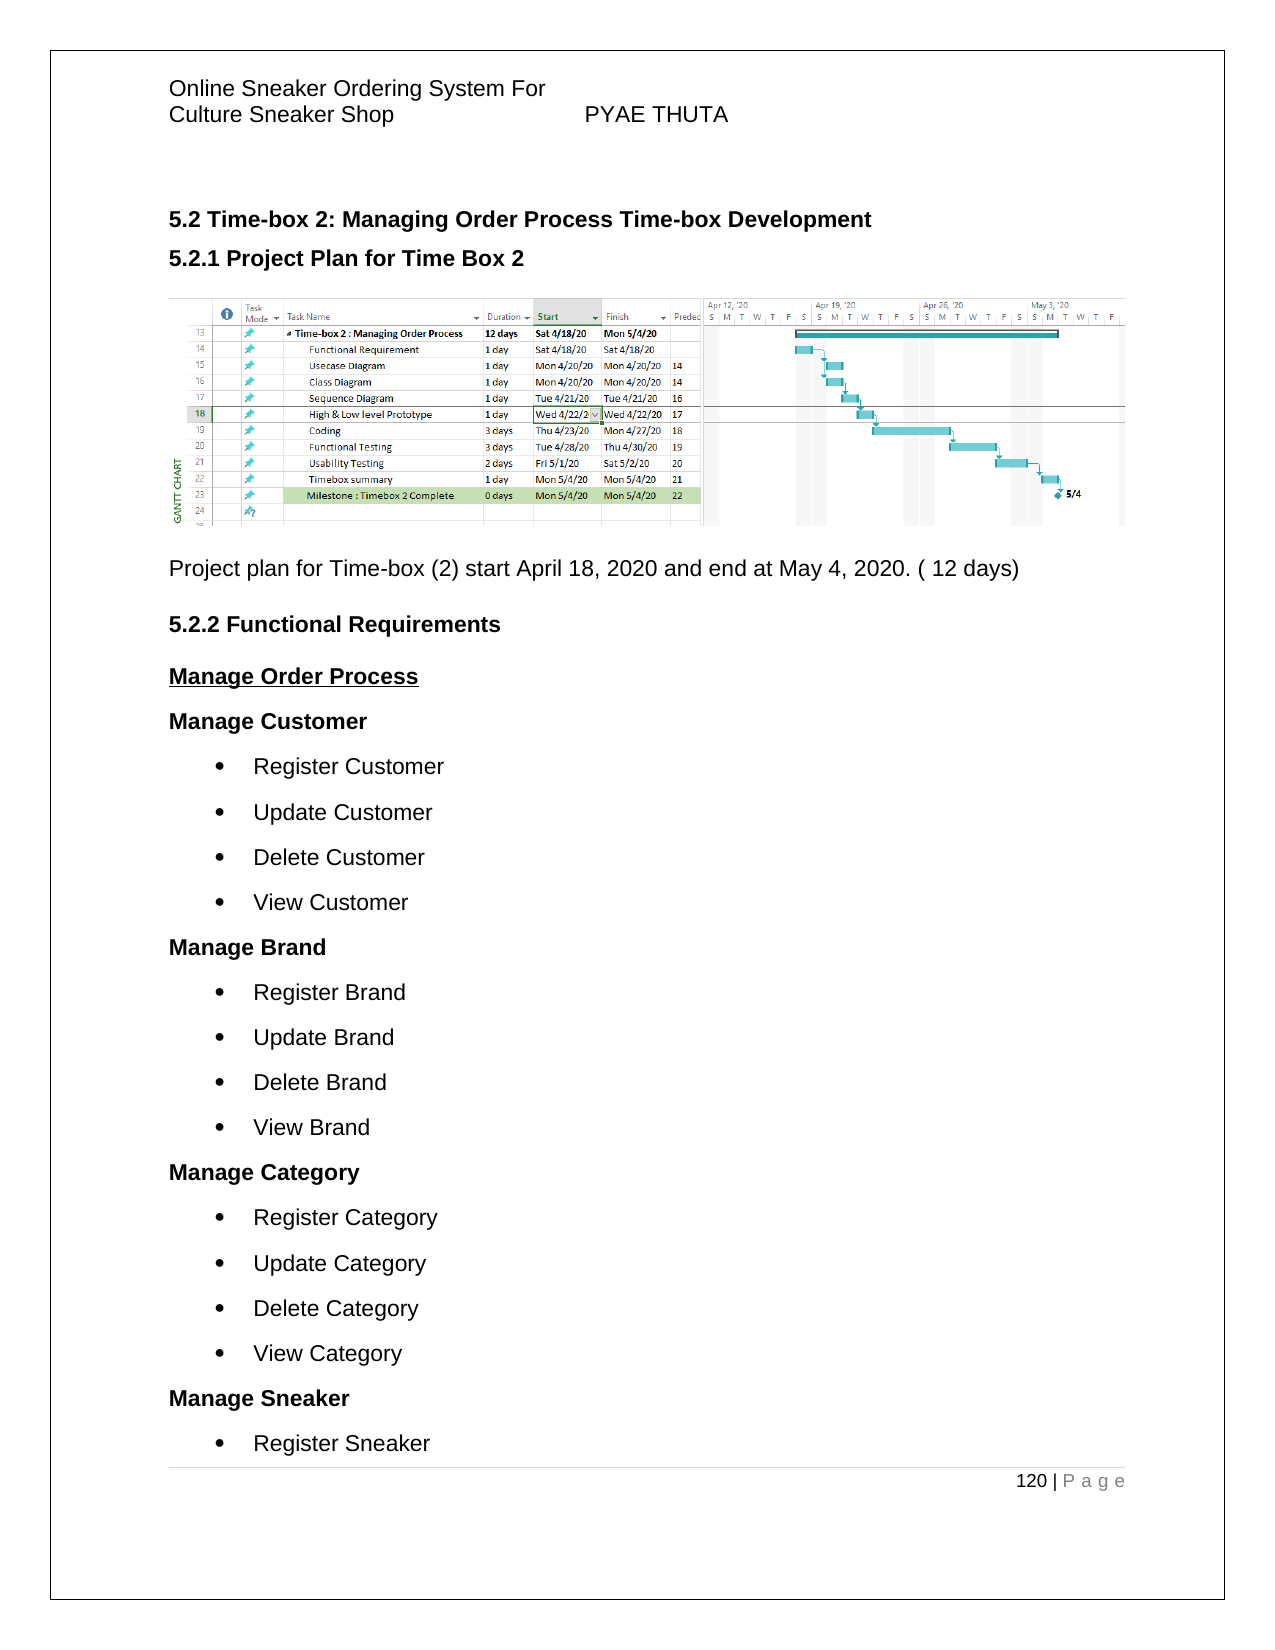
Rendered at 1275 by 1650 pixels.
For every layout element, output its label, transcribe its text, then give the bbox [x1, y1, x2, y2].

list Register Brand [216, 979, 1125, 1005]
list Register Customer [216, 753, 1125, 780]
list Delete Category [216, 1294, 1125, 1321]
list Register Sneaker [216, 1430, 1125, 1456]
subtitle 5.2.1 Project Plan for Time Box 2 [169, 245, 1125, 271]
list View Customer [216, 889, 1125, 915]
list Delete Brand [216, 1069, 1125, 1095]
text Manage Customer [169, 708, 1125, 734]
subtitle 5.2.2 Functional Requirements [169, 611, 1125, 637]
list Register Category [216, 1204, 1125, 1231]
text Manage Sneaker [169, 1385, 1125, 1411]
text Manage Category [169, 1159, 1125, 1186]
subtitle 5.2 Time-box 2: Managing Order Process Time-box Development [169, 206, 1125, 232]
picture [168, 297, 1125, 526]
text Manage Order Process [169, 663, 1125, 689]
text Project plan for Time-box (2) start April 18, 2020 and end at May 4, 2020. ( 12 days) [169, 555, 1125, 581]
list Delete Customer [216, 843, 1125, 870]
list Update Category [216, 1249, 1125, 1276]
list Update Customer [216, 798, 1125, 825]
list View Category [216, 1340, 1125, 1366]
text Manage Brand [169, 934, 1125, 960]
list Update Brand [216, 1024, 1125, 1050]
list View Brand [216, 1114, 1125, 1141]
